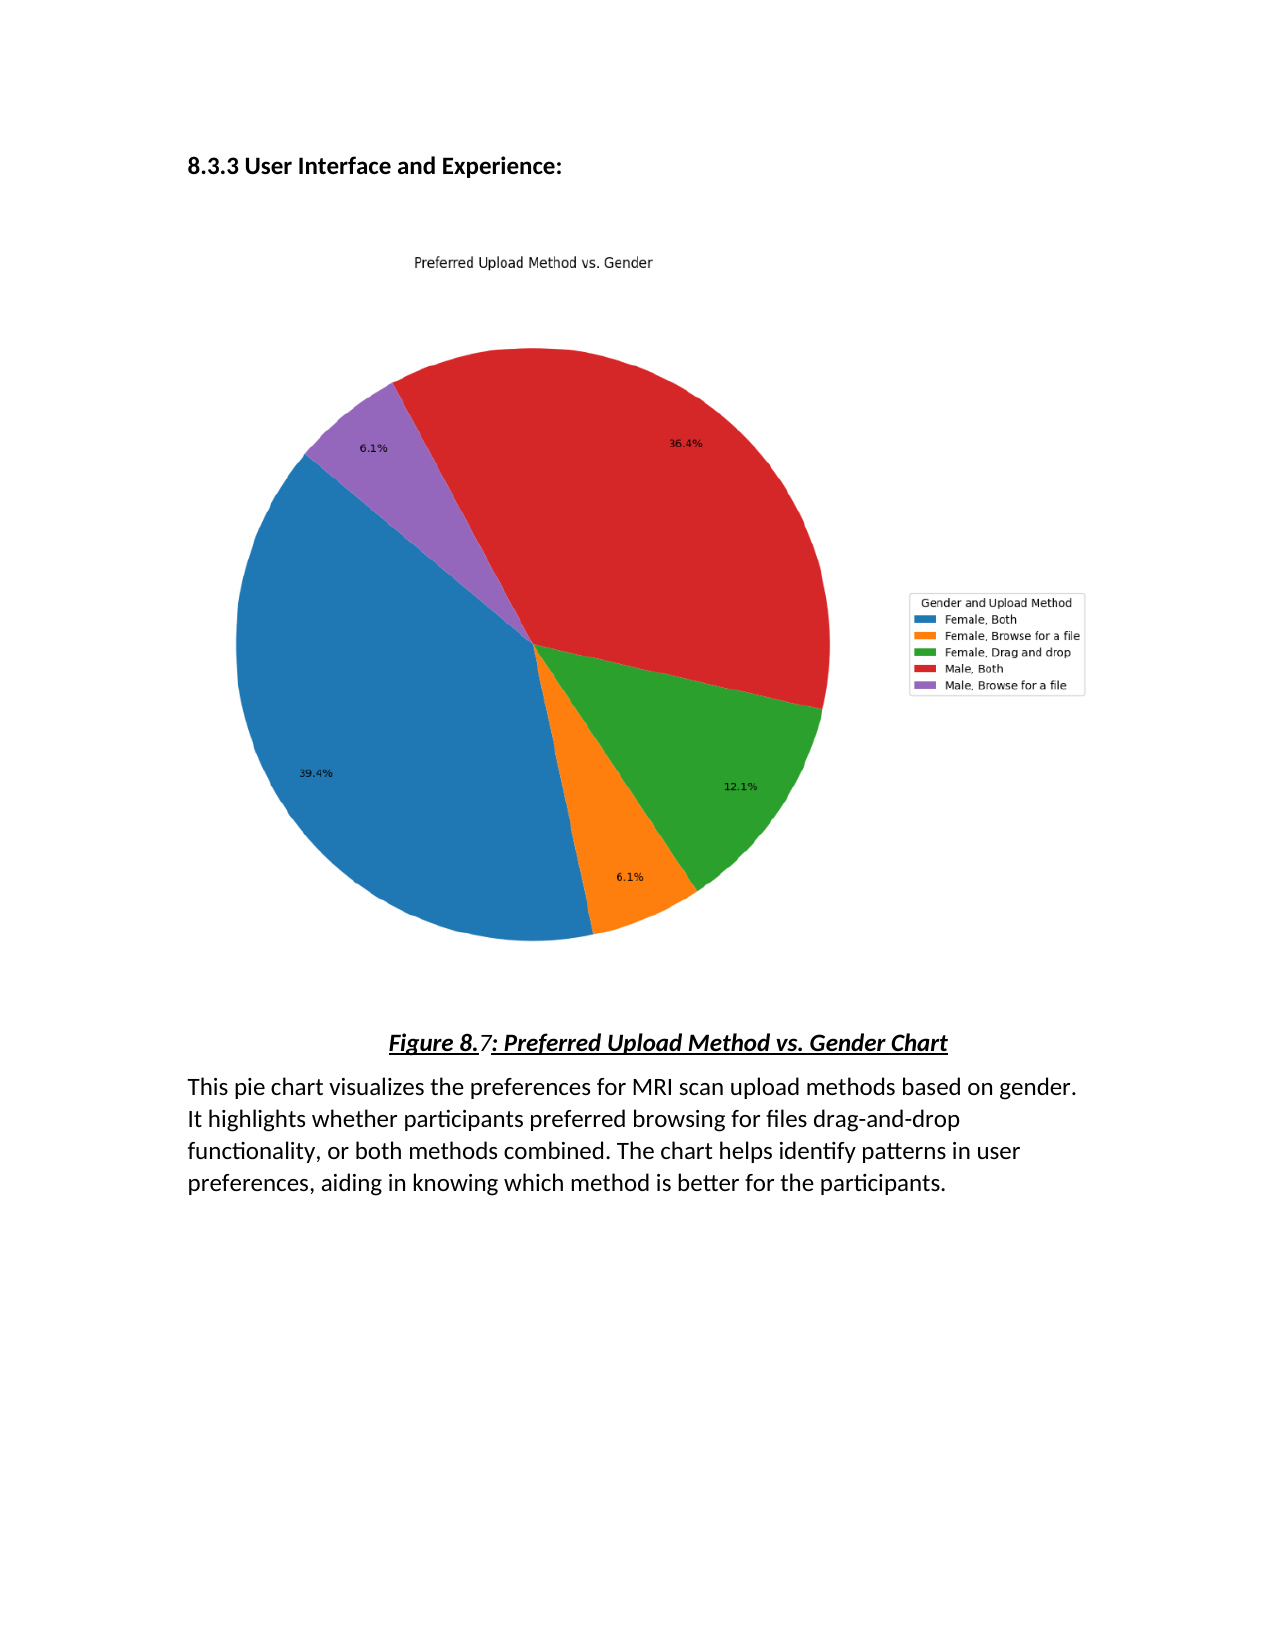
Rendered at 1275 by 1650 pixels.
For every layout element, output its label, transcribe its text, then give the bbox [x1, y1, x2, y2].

text This pie chart visualizes the preferences for MRI scan upload methods based on gender. It highlights whether participants preferred browsing for files drag-and-drop functionality, or both methods combined. The chart helps identify patterns in user preferences, aiding in knowing which method is better for the participants. [187, 1071, 1087, 1198]
subtitle 8.3.3 User Interface and Experience: [187, 150, 1087, 181]
text Figure 8.7: Preferred Upload Method vs. Gender Chart [262, 1027, 1087, 1057]
picture [187, 252, 1088, 1013]
